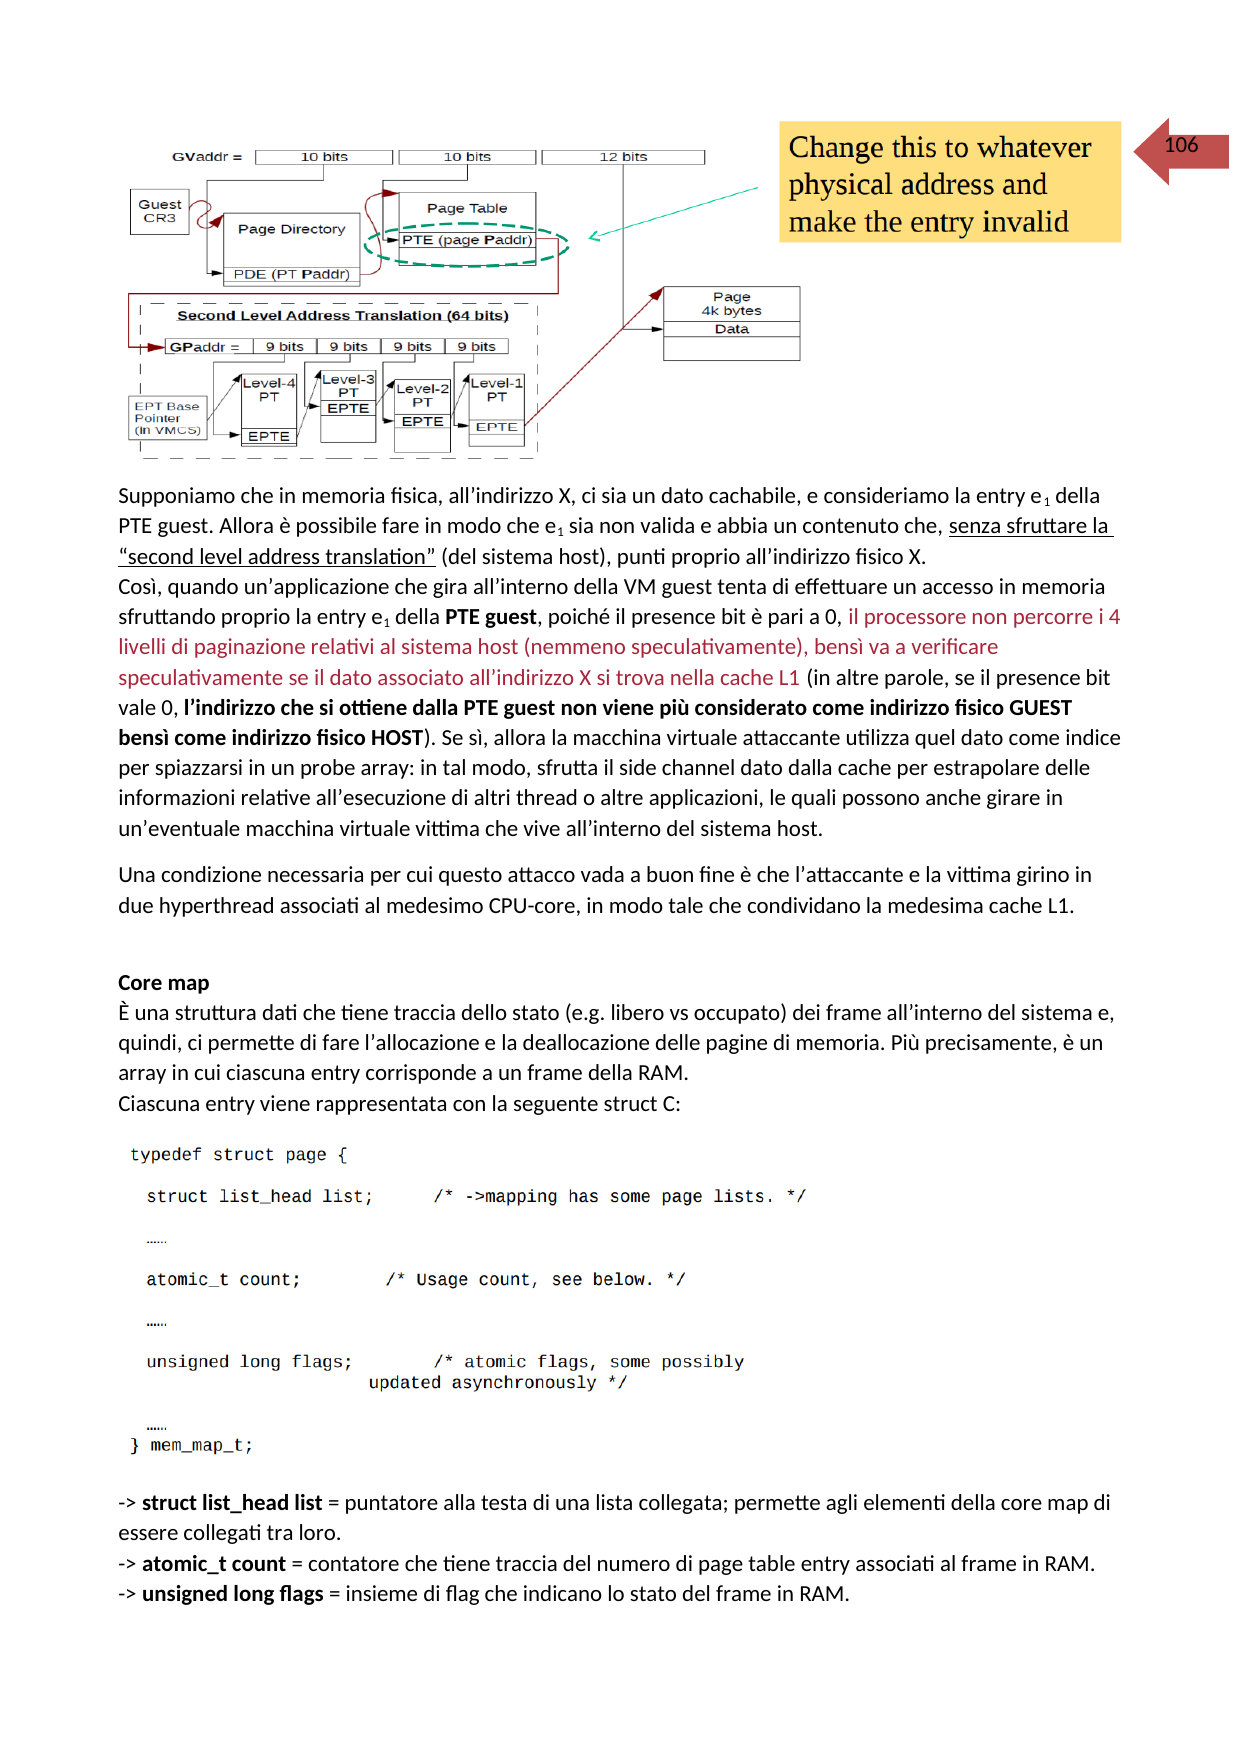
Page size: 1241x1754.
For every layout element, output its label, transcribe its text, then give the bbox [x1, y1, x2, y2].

picture [118, 1135, 818, 1470]
picture [118, 118, 1123, 463]
text Supponiamo che in memoria fisica, all’indirizzo X, ci sia un dato cachabile, e consideriamo la entry e1 della PTE guest. Allora è possibile fare in modo che e1 sia non valida e abbia un contenuto che, senza sfruttare la “second level address translation” (del sistema host), punti proprio all’indirizzo fisico X. Così, quando un’applicazione che gira all’interno della VM guest tenta di effettuare un accesso in memoria sfruttando proprio la entry e1 della PTE guest, poiché il presence bit è pari a 0, il processore non percorre i 4 livelli di paginazione relativi al sistema host (nemmeno speculativamente), bensì va a verificare speculativamente se il dato associato all’indirizzo X si trova nella cache L1 (in altre parole, se il presence bit vale 0, l’indirizzo che si ottiene dalla PTE guest non viene più considerato come indirizzo fisico GUEST bensì come indirizzo fisico HOST). Se sì, allora la macchina virtuale attaccante utilizza quel dato come indice per spiazzarsi in un probe array: in tal modo, sfrutta il side channel dato dalla cache per estrapolare delle informazioni relative all’esecuzione di altri thread o altre applicazioni, le quali possono anche girare in un’eventuale macchina virtuale vittima che vive all’interno del sistema host. [118, 481, 1122, 842]
text Una condizione necessaria per cui questo attacco vada a buon fine è che l’attaccante e la vittima girino in due hyperthread associati al medesimo CPU-core, in modo tale che condividano la medesima cache L1. [118, 861, 1122, 919]
text Core map È una struttura dati che tiene traccia dello stato (e.g. libero vs occupato) dei frame all’interno del sistema e, quindi, ci permette di fare l’allocazione e la deallocazione delle pagine di memoria. Più precisamente, è un array in cui ciascuna entry corrisponde a un frame della RAM. Ciascuna entry viene rappresentata con la seguente struct C: [118, 938, 1122, 1117]
text -> struct list_head list = puntatore alla testa di una lista collegata; permette agli elementi della core map di essere collegati tra loro. -> atomic_t count = contatore che tiene traccia del numero di page table entry associati al frame in RAM. -> unsigned long flags = insieme di flag che indicano lo stato del frame in RAM. [118, 1488, 1122, 1607]
